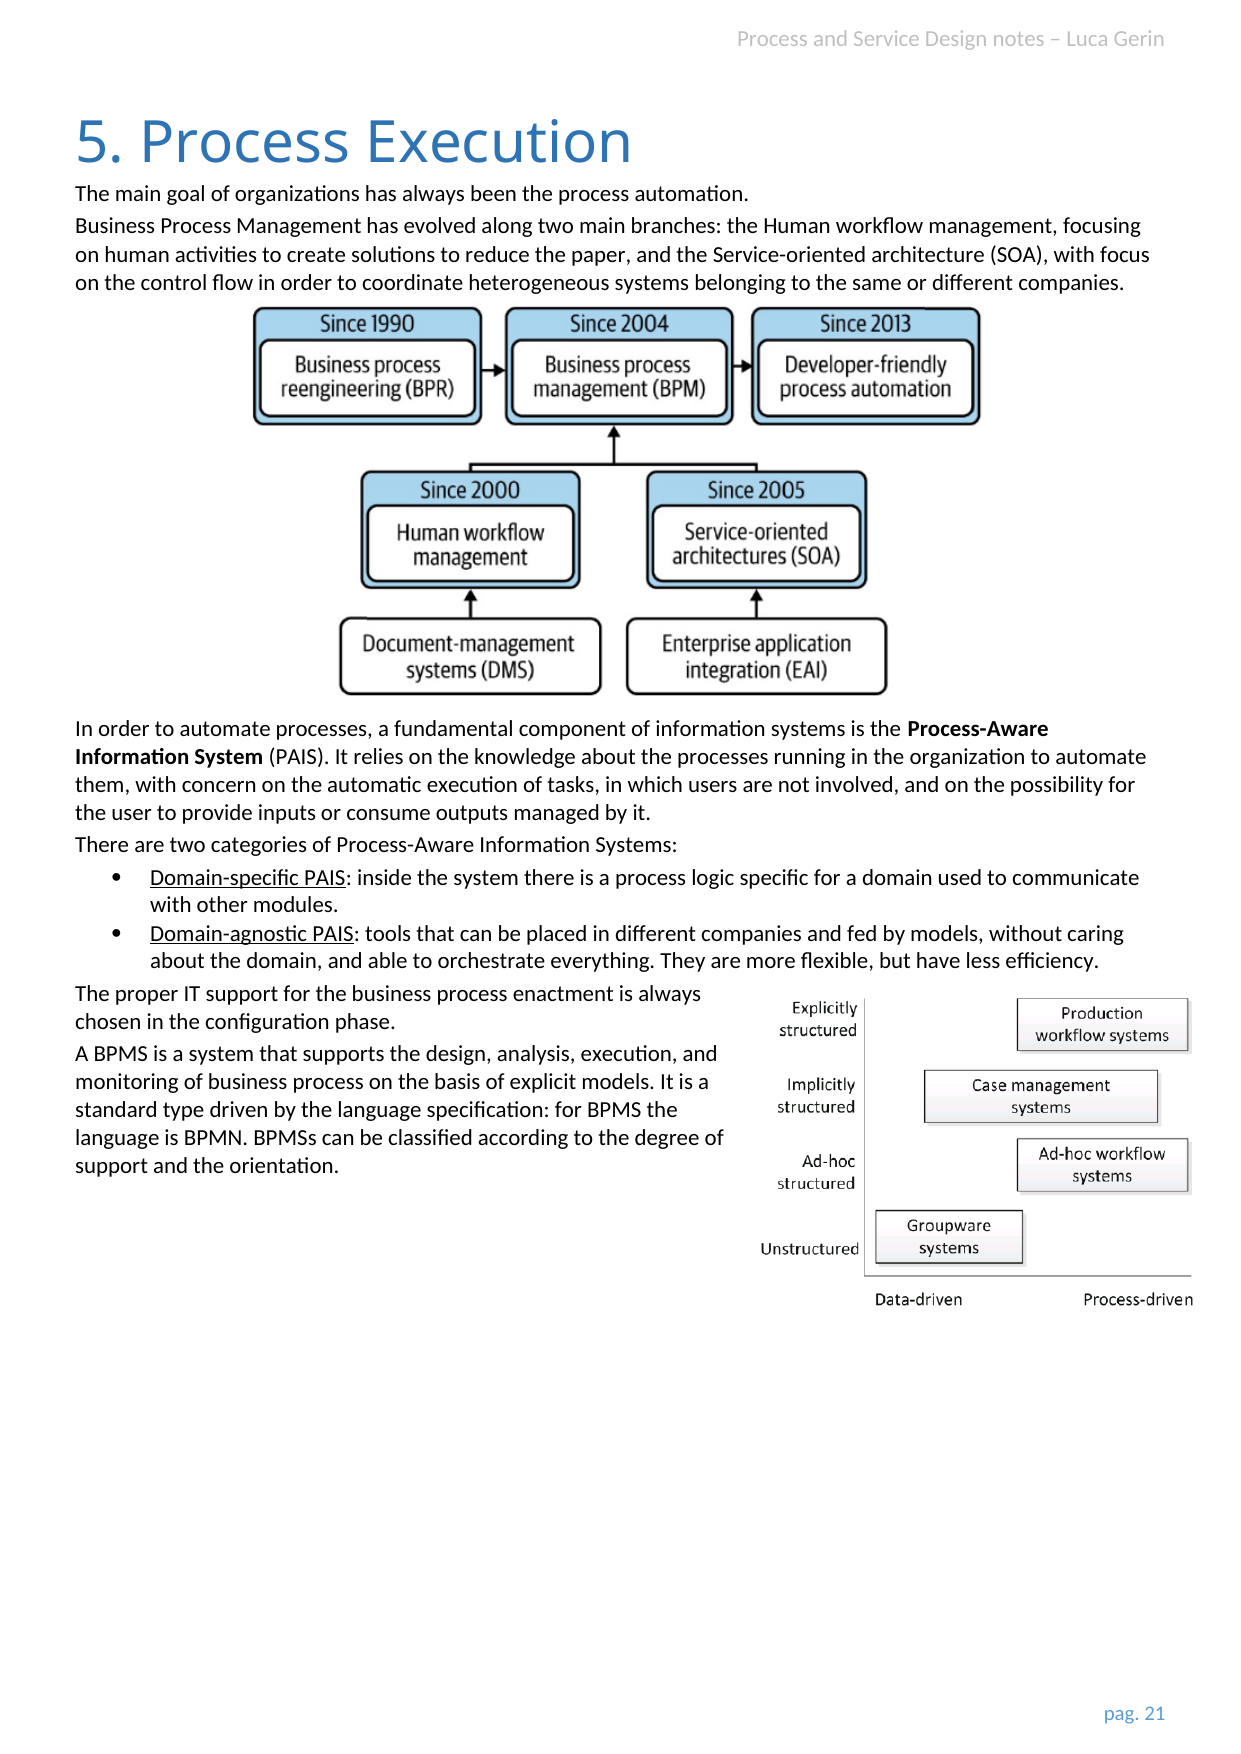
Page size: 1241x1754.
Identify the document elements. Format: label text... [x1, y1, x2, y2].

text Business Process Management has evolved along two main branches: the Human workflow management, focusing on human activities to create solutions to reduce the paper, and the Service-oriented architecture (SOA), with focus on the control flow in order to coordinate heterogeneous systems belonging to the same or different companies. [75, 212, 1165, 296]
text A BPMS is a system that supports the design, analysis, execution, and monitoring of business process on the basis of explicit models. It is a standard type driven by the language specification: for BPMS the language is BPMN. BPMSs can be classified according to the degree of support and the orientation. [75, 1039, 751, 1179]
text There are two categories of Process-Aware Information Systems: [75, 830, 1165, 858]
list Domain-agnostic PAIS: tools that can be placed in different companies and fed by models, without caring about the domain, and able to orchestrate everything. They are more flexible, but have less efficiency. [112, 919, 1165, 975]
text The proper IT support for the business process enactment is always chosen in the configuration phase. [75, 979, 1165, 1035]
list Domain-specific PAIS: inside the system there is a process logic specific for a domain used to communicate with other modules. [112, 863, 1165, 919]
picture [244, 300, 996, 710]
subtitle 5. Process Execution [75, 100, 1165, 179]
text In order to automate processes, a fundamental component of information systems is the Process-Aware Information System (PAIS). It relies on the knowledge about the processes running in the organization to automate them, with concern on the automatic execution of tasks, in which users are not involved, and on the possibility for the user to provide inputs or consume outputs managed by it. [75, 714, 1165, 826]
picture [751, 981, 1199, 1316]
text The main goal of organizations has always been the process automation. [75, 179, 1165, 207]
